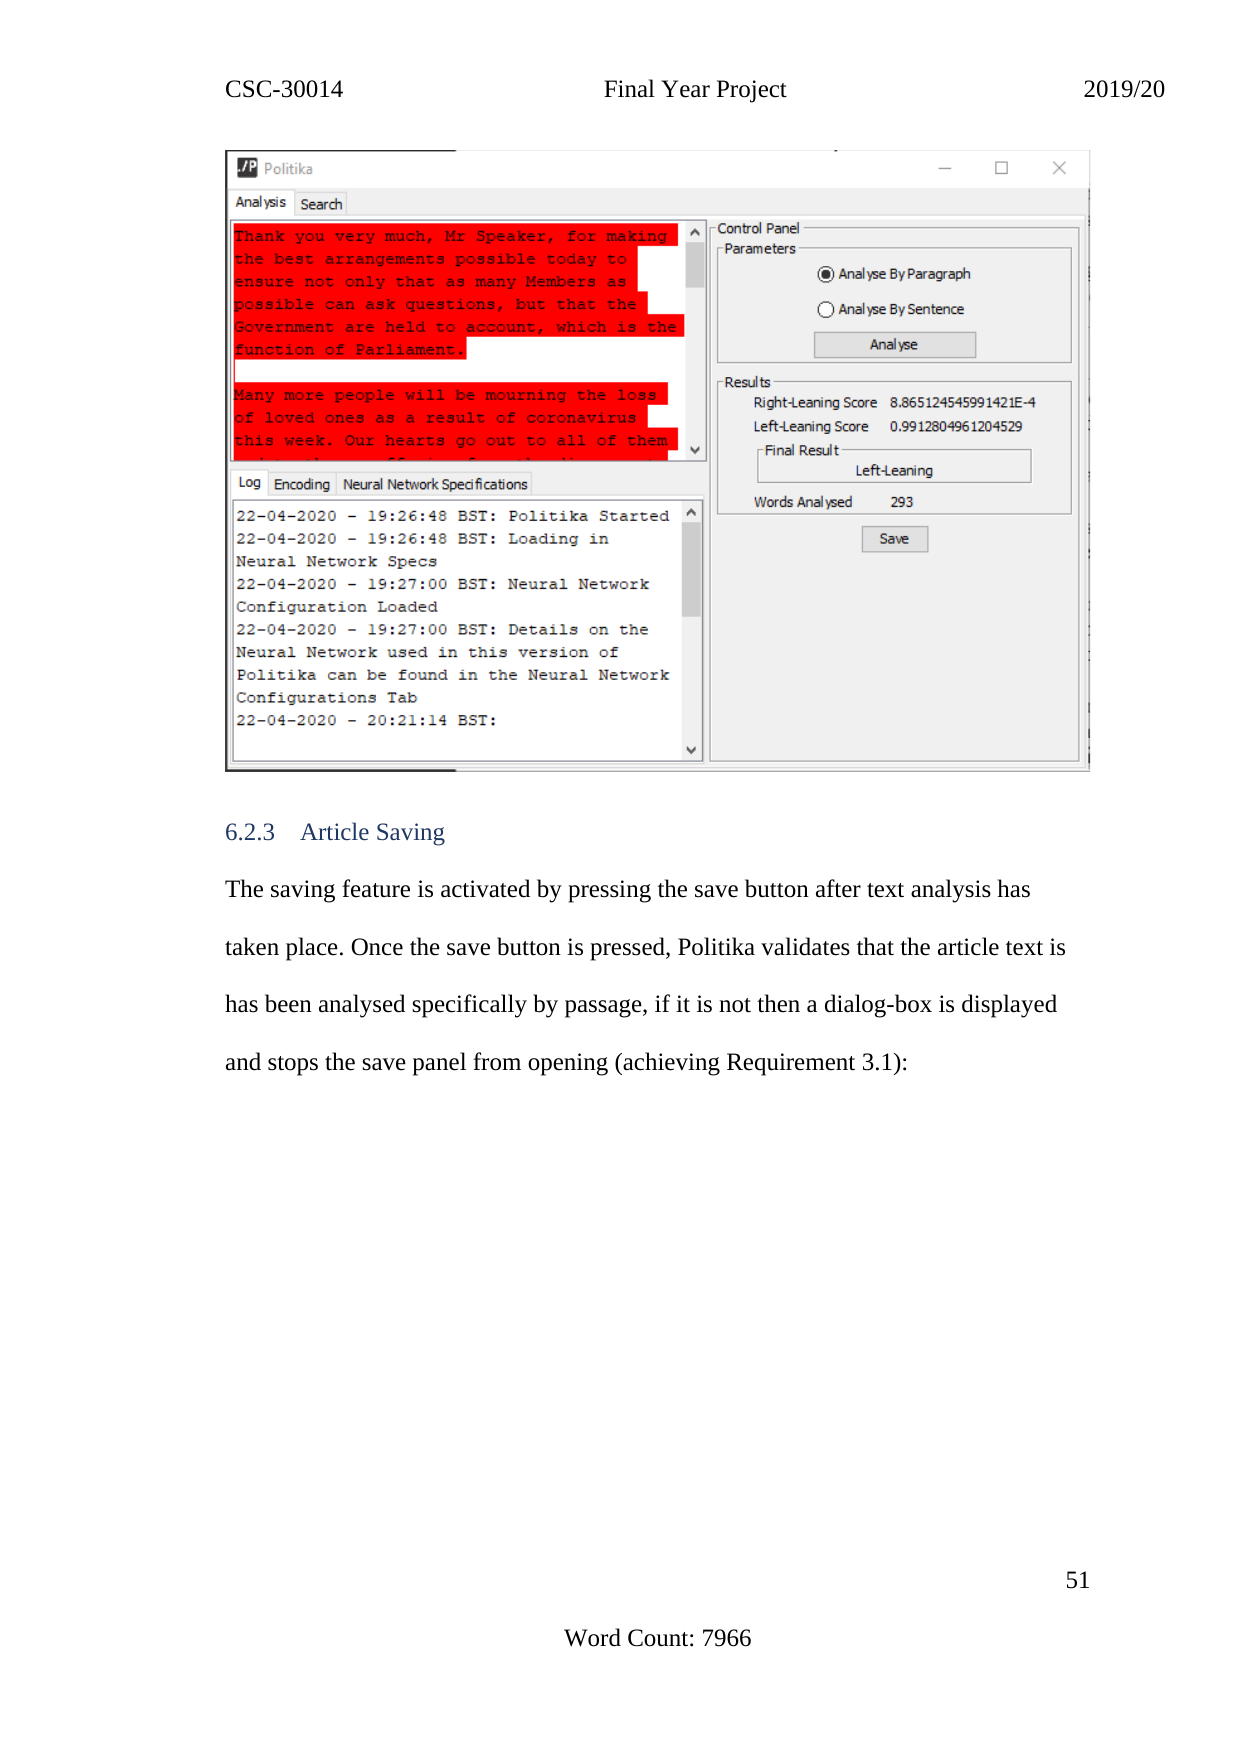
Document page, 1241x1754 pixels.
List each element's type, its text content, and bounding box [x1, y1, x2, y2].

text The saving feature is activated by pressing the save button after text analysis has taken place. Once the save button is pressed, Politika validates that the article text is has been analysed specifically by passage, if it is not then a dialog-box is displayed and stops the save panel from opening (achieving Requirement 3.1): [225, 874, 1090, 1075]
picture [225, 150, 1091, 772]
subtitle Article Saving [225, 817, 1090, 845]
